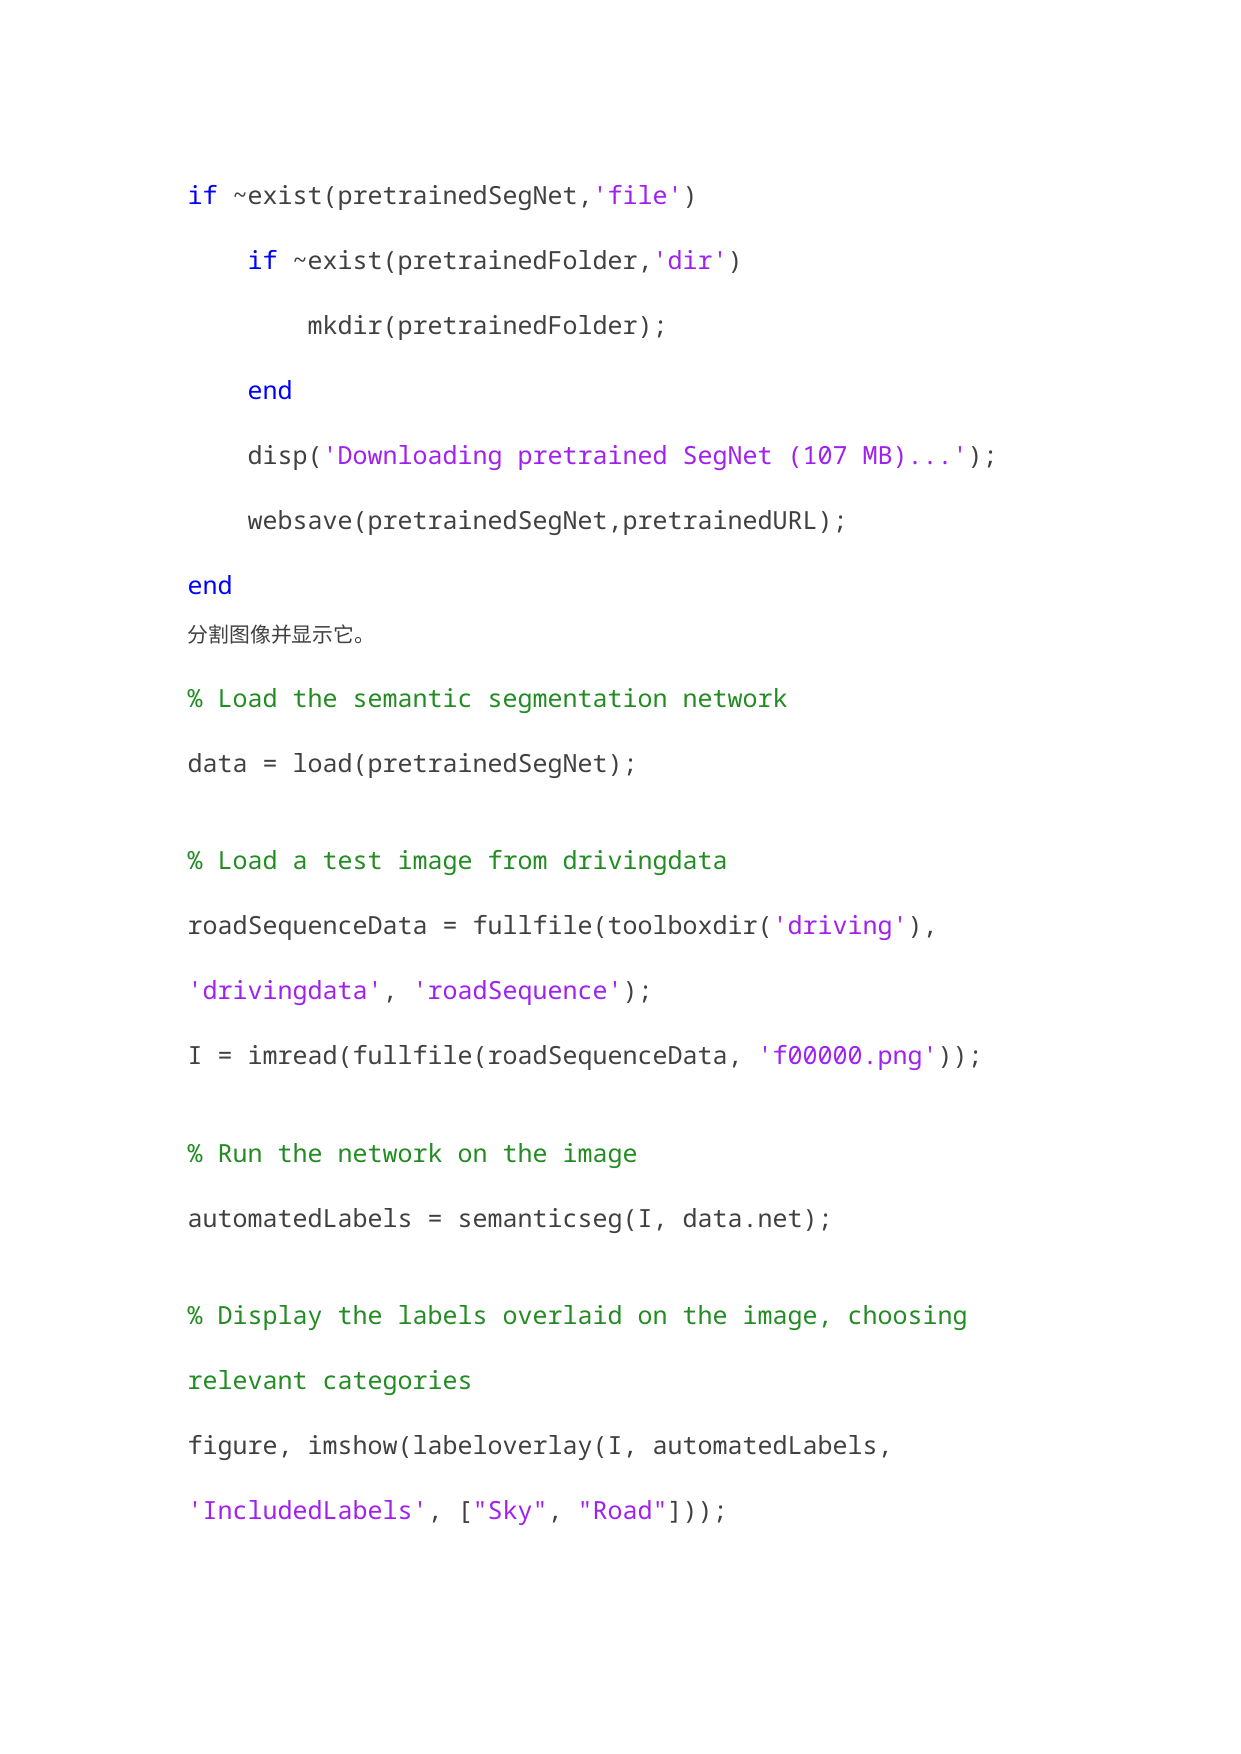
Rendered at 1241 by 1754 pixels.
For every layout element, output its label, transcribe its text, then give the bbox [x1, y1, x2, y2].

text % Load the semantic segmentation network [187, 665, 1053, 730]
text mkdir(pretrainedFolder); [187, 292, 1053, 357]
text figure, imshow(labeloverlay(I, automatedLabels, 'IncludedLabels', ["Sky", "Road"])); [187, 1413, 1053, 1543]
text % Display the labels overlaid on the image, choosing relevant categories [187, 1283, 1053, 1413]
text automatedLabels = semanticseg(I, data.net); [187, 1185, 1053, 1250]
text roadSequenceData = fullfile(toolboxdir('driving'), 'drivingdata', 'roadSequence'); [187, 893, 1053, 1023]
text disp('Downloading pretrained SegNet (107 MB)...'); [187, 422, 1053, 487]
text % Run the network on the image [187, 1120, 1053, 1185]
text end [187, 357, 1053, 422]
text if ~exist(pretrainedSegNet,'file') [187, 162, 1053, 227]
text websave(pretrainedSegNet,pretrainedURL); [187, 487, 1053, 552]
text data = load(pretrainedSegNet); [187, 730, 1053, 795]
text % Load a test image from drivingdata [187, 828, 1053, 893]
text if ~exist(pretrainedFolder,'dir') [187, 227, 1053, 292]
text I = imread(fullfile(roadSequenceData, 'f00000.png')); [187, 1023, 1053, 1088]
text end [187, 552, 1053, 617]
text 分割图像并显示它。 [187, 617, 1053, 649]
